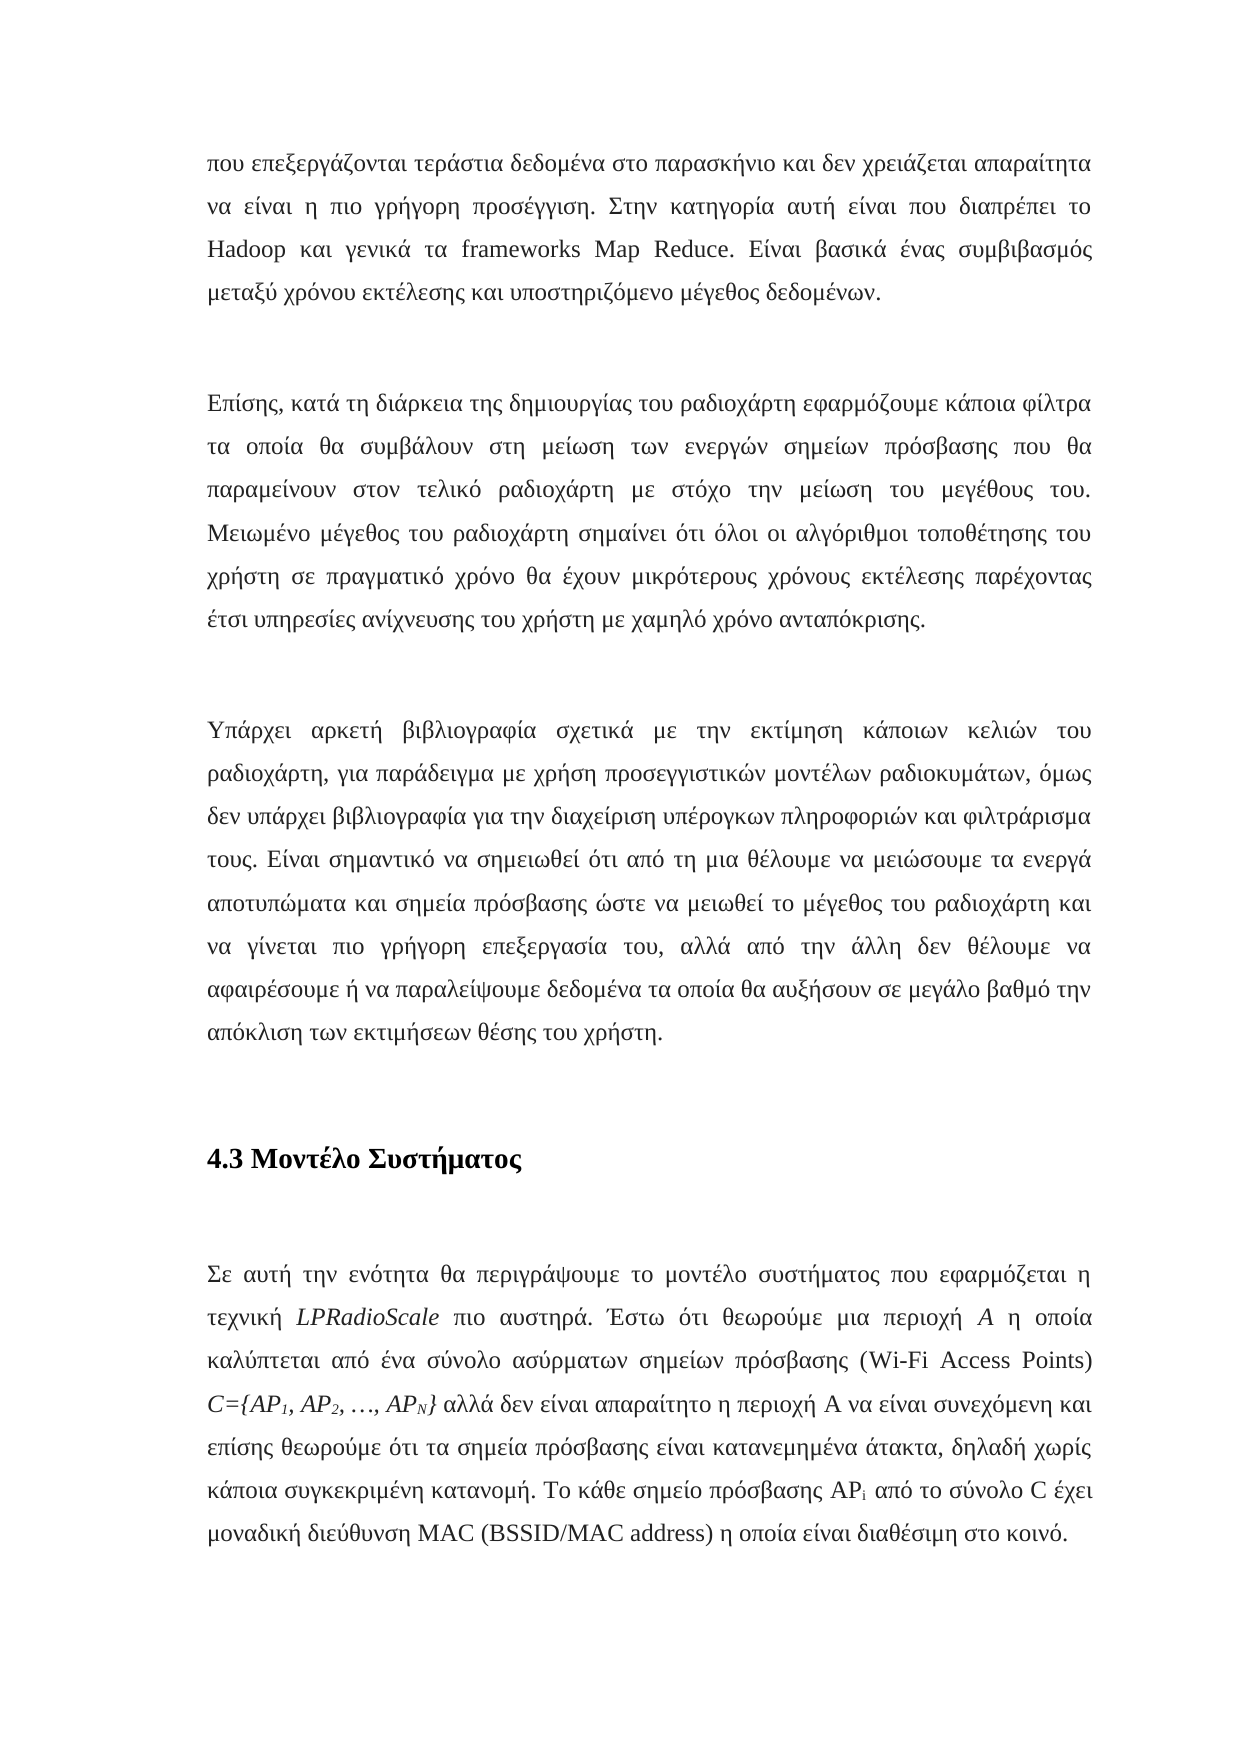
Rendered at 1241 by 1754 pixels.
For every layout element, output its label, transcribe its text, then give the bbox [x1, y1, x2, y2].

subtitle Μοντέλο Συστήματος [207, 1141, 1092, 1174]
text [207, 148, 1092, 306]
text Σε αυτή την ενότητα θα περιγράψουμε το μοντέλο συστήματος που εφαρμόζεται η τεχνική LPRadioScale πιο αυστηρά. Έστω ότι θεωρούμε μια περιοχή Α η οποία καλύπτεται από ένα σύνολο ασύρματων σημείων πρόσβασης (Wi-Fi Access Points) C={AP1, AP2, …, APN} αλλά δεν είναι απαραίτητο η περιοχή A να είναι συνεχόμενη και επίσης θεωρούμε ότι τα σημεία πρόσβασης είναι κατανεμημένα άτακτα, δηλαδή χωρίς κάποια συγκεκριμένη κατανομή. Το κάθε σημείο πρόσβασης APi από το σύνολο C έχει μοναδική διεύθυνση MAC (BSSID/MAC address) η οποία είναι διαθέσιμη στο κοινό. [207, 1259, 1092, 1547]
text Επίσης, κατά τη διάρκεια της δημιουργίας του ραδιοχάρτη εφαρμόζουμε κάποια φίλτρα τα οποία θα συμβάλουν στη μείωση των ενεργών σημείων πρόσβασης που θα παραμείνουν στον τελικό ραδιοχάρτη με στόχο την μείωση του μεγέθους του. Μειωμένο μέγεθος του ραδιοχάρτη σημαίνει ότι όλοι οι αλγόριθμοι τοποθέτησης του χρήστη σε πραγματικό χρόνο θα έχουν μικρότερους χρόνους εκτέλεσης παρέχοντας έτσι υπηρεσίες ανίχνευσης του χρήστη με χαμηλό χρόνο ανταπόκρισης. [207, 388, 1092, 633]
text Υπάρχει αρκετή βιβλιογραφία σχετικά με την εκτίμηση κάποιων κελιών του ραδιοχάρτη, για παράδειγμα με χρήση προσεγγιστικών μοντέλων ραδιοκυμάτων, όμως δεν υπάρχει βιβλιογραφία για την διαχείριση υπέρογκων πληροφοριών και φιλτράρισμα τους. Είναι σημαντικό να σημειωθεί ότι από τη μια θέλουμε να μειώσουμε τα ενεργά αποτυπώματα και σημεία πρόσβασης ώστε να μειωθεί το μέγεθος του ραδιοχάρτη και να γίνεται πιο γρήγορη επεξεργασία του, αλλά από την άλλη δεν θέλουμε να αφαιρέσουμε ή να παραλείψουμε δεδομένα τα οποία θα αυξήσουν σε μεγάλο βαθμό την απόκλιση των εκτιμήσεων θέσης του χρήστη. [207, 715, 1092, 1046]
